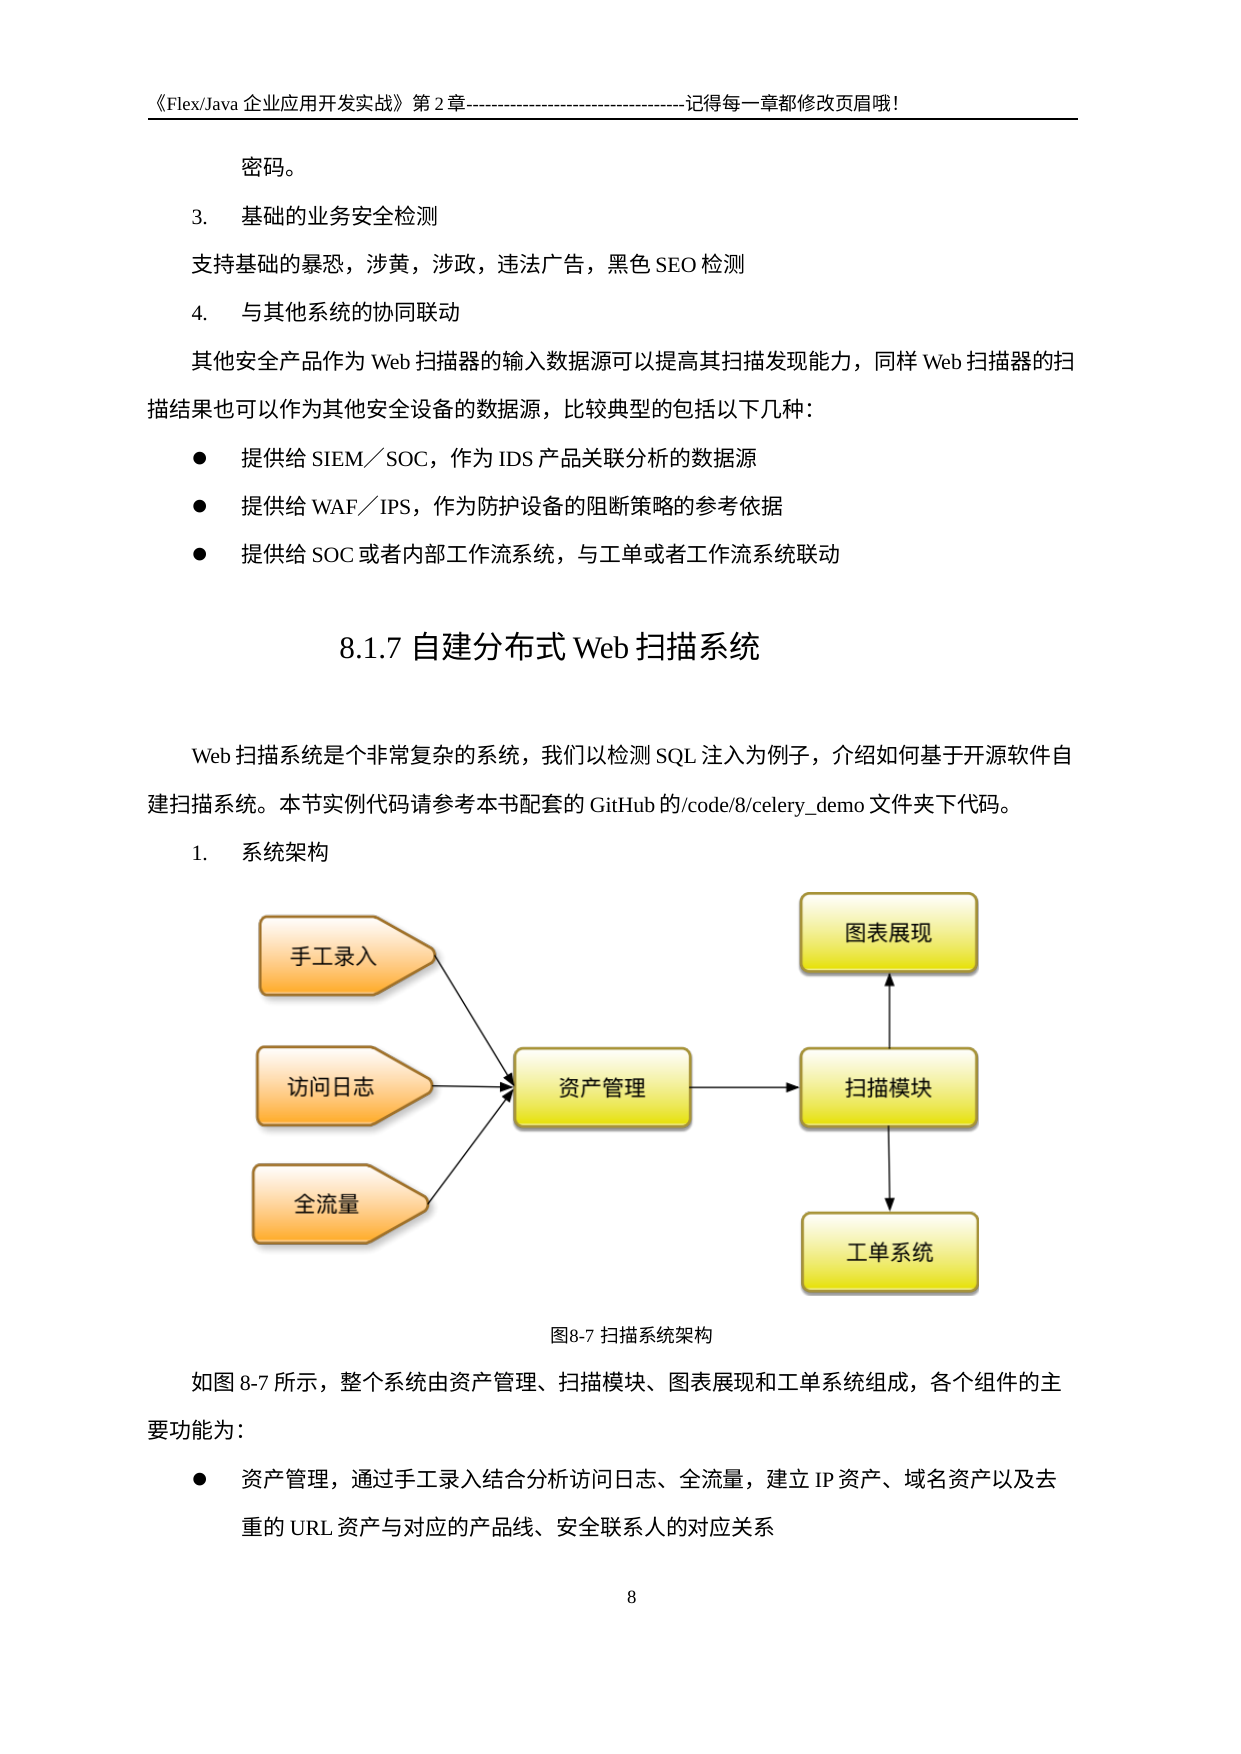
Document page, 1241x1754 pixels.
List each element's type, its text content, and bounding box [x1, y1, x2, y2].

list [191, 150, 1078, 182]
list 系统架构 [191, 834, 1078, 867]
text 如图8-7 所示，整个系统由资产管理、扫描模块、图表展现和工单系统组成，各个组件的主要功能为： [148, 1364, 1078, 1445]
list 与其他系统的协同联动 [191, 295, 1078, 327]
list 提供给SOC或者内部工作流系统，与工单或者工作流系统联动 [191, 537, 1078, 569]
text 其他安全产品作为Web扫描器的输入数据源可以提高其扫描发现能力，同样Web扫描器的扫描结果也可以作为其他安全设备的数据源，比较典型的包括以下几种： [148, 343, 1078, 424]
text Web扫描系统是个非常复杂的系统，我们以检测SQL注入为例子，介绍如何基于开源软件自建扫描系统。本节实例代码请参考本书配套的GitHub的/code/8/celery_demo文件夹下代码。 [148, 737, 1078, 819]
list 提供给WAF／IPS，作为防护设备的阻断策略的参考依据 [191, 489, 1078, 521]
text 扫描系统架构 [185, 1318, 1078, 1351]
text 支持基础的暴恐，涉黄，涉政，违法广告，黑色SEO检测 [148, 247, 1078, 279]
subtitle 自建分布式Web扫描系统 [295, 612, 1078, 677]
list 资产管理，通过手工录入结合分析访问日志、全流量，建立IP资产、域名资产以及去重的URL资产与对应的产品线、安全联系人的对应关系 [191, 1461, 1078, 1542]
list 提供给SIEM／SOC，作为IDS产品关联分析的数据源 [191, 440, 1078, 473]
list 基础的业务安全检测 [191, 198, 1078, 231]
